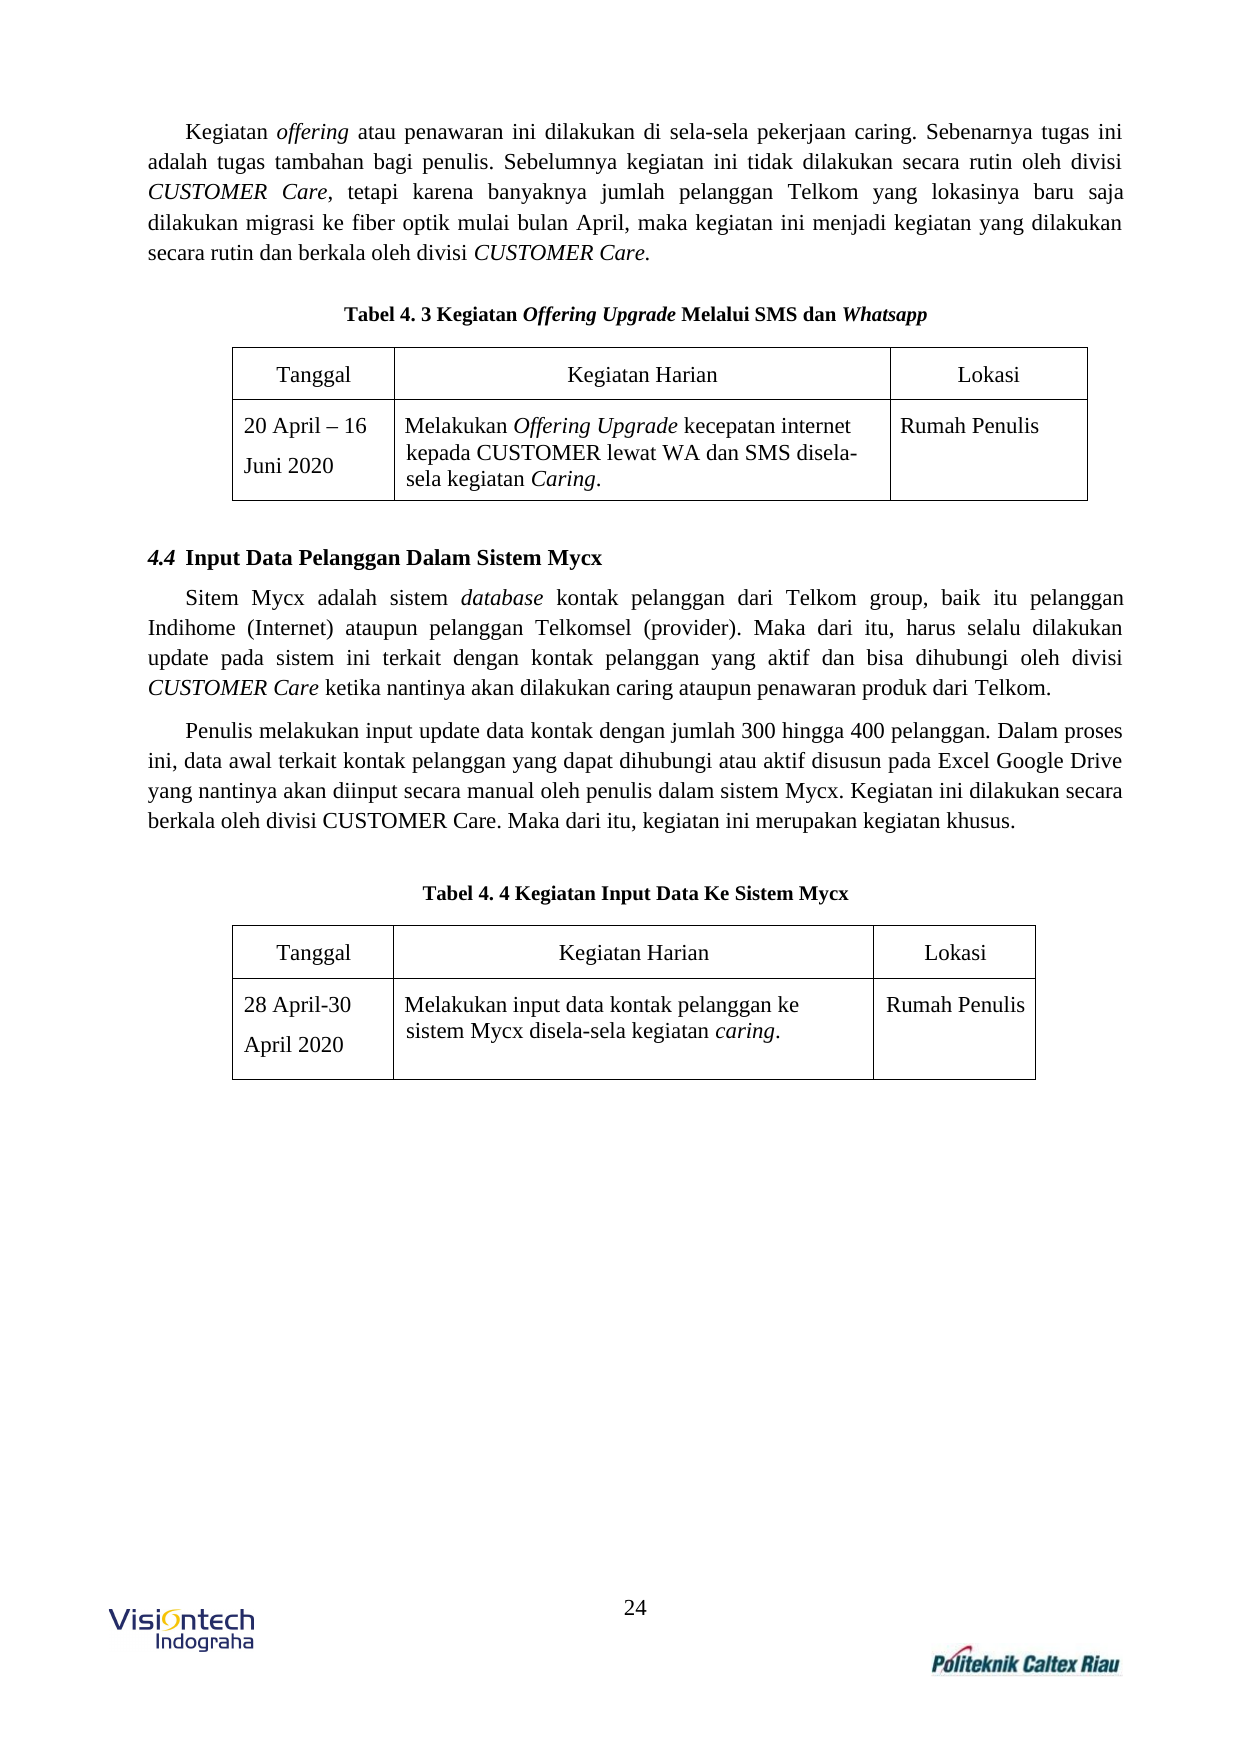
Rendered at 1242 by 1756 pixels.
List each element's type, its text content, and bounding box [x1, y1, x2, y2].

text Tabel 4. 4 Kegiatan Input Data Ke Sistem Mycx [159, 881, 1112, 904]
table_cell Melakukan Offering Upgrade kecepatan internet kepada CUSTOMER lewat WA dan SMS disela- sela kegiatan Caring. [395, 400, 890, 500]
table_header Kegiatan Harian [394, 926, 873, 977]
text Kegiatan offering atau penawaran ini dilakukan di sela-sela pekerjaan caring. Sebenarnya tugas ini adalah tugas tambahan bagi penulis. Sebelumnya kegiatan ini tidak dilakukan secara rutin oleh divisi CUSTOMER Care, tetapi karena banyaknya jumlah pelanggan Telkom yang lokasinya baru saja dilakukan migrasi ke fiber optik mulai bulan April, maka kegiatan ini menjadi kegiatan yang dilakukan secara rutin dan berkala oleh divisi CUSTOMER Care. [148, 118, 1124, 265]
table_header Lokasi [874, 926, 1035, 977]
table_header Kegiatan Harian [395, 348, 890, 399]
table_cell 20 April – 16 Juni 2020 [233, 400, 394, 500]
table_cell Rumah Penulis [874, 979, 1035, 1079]
table_cell Melakukan input data kontak pelanggan ke sistem Mycx disela-sela kegiatan caring. [394, 979, 873, 1079]
table_cell Rumah Penulis [891, 400, 1087, 500]
picture [108, 1609, 254, 1652]
table_header Lokasi [891, 348, 1087, 399]
table_header Tanggal [233, 348, 394, 399]
text Sitem Mycx adalah sistem database kontak pelanggan dari Telkom group, baik itu pelanggan Indihome (Internet) ataupun pelanggan Telkomsel (provider). Maka dari itu, harus selalu dilakukan update pada sistem ini terkait dengan kontak pelanggan yang aktif dan bisa dihubungi oleh divisi CUSTOMER Care ketika nantinya akan dilakukan caring ataupun penawaran produk dari Telkom. [148, 583, 1124, 701]
list Input Data Pelanggan Dalam Sistem Mycx [148, 544, 1135, 571]
text Penulis melakukan input update data kontak dengan jumlah 300 hingga 400 pelanggan. Dalam proses ini, data awal terkait kontak pelanggan yang dapat dihubungi atau aktif disusun pada Excel Google Drive yang nantinya akan diinput secara manual oleh penulis dalam sistem Mycx. Kegiatan ini dilakukan secara berkala oleh divisi CUSTOMER Care. Maka dari itu, kegiatan ini merupakan kegiatan khusus. [148, 717, 1124, 834]
table_header Tanggal [233, 926, 393, 977]
picture [931, 1643, 1123, 1677]
table_cell 28 April-30 April 2020 [233, 979, 393, 1079]
text Tabel 4. 3 Kegiatan Offering Upgrade Melalui SMS dan Whatsapp [159, 302, 1112, 326]
